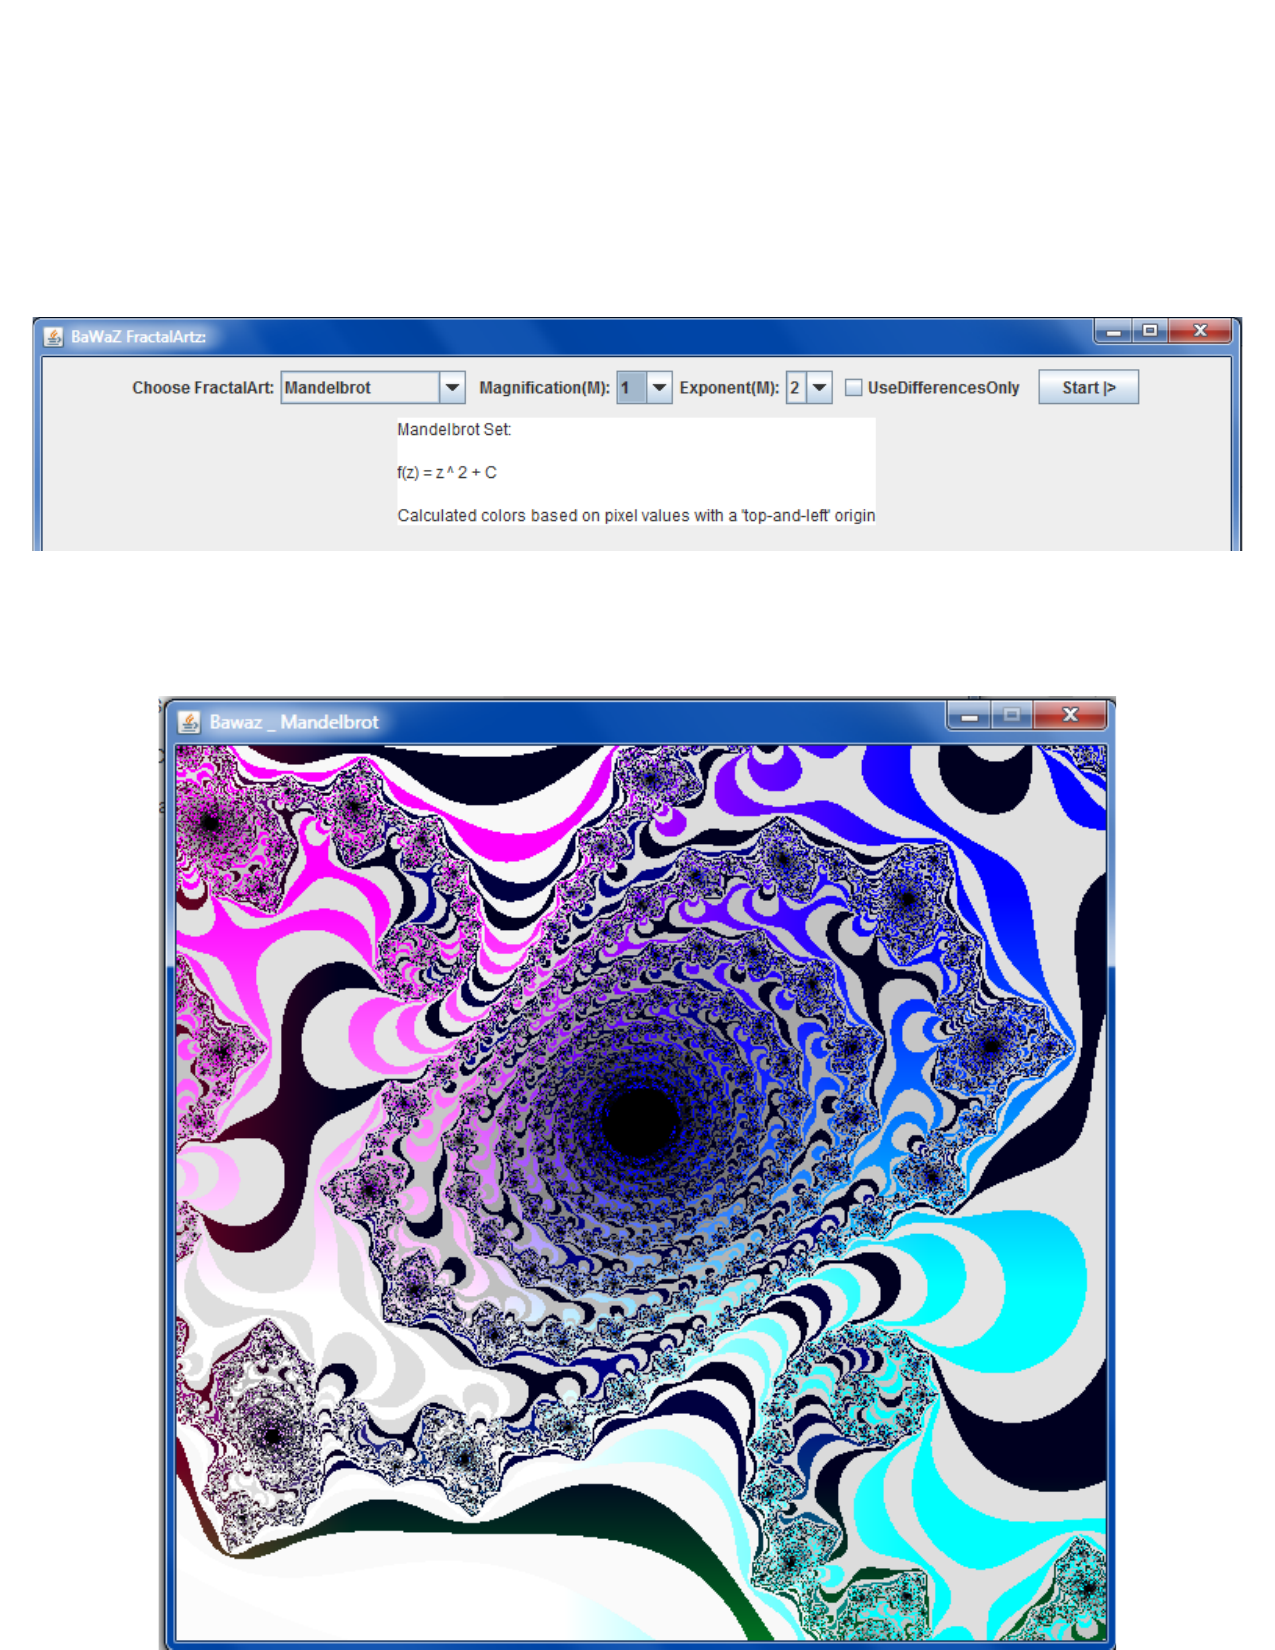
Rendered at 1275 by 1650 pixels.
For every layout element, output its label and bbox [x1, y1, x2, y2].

picture [158, 696, 1117, 1650]
picture [32, 317, 1243, 551]
